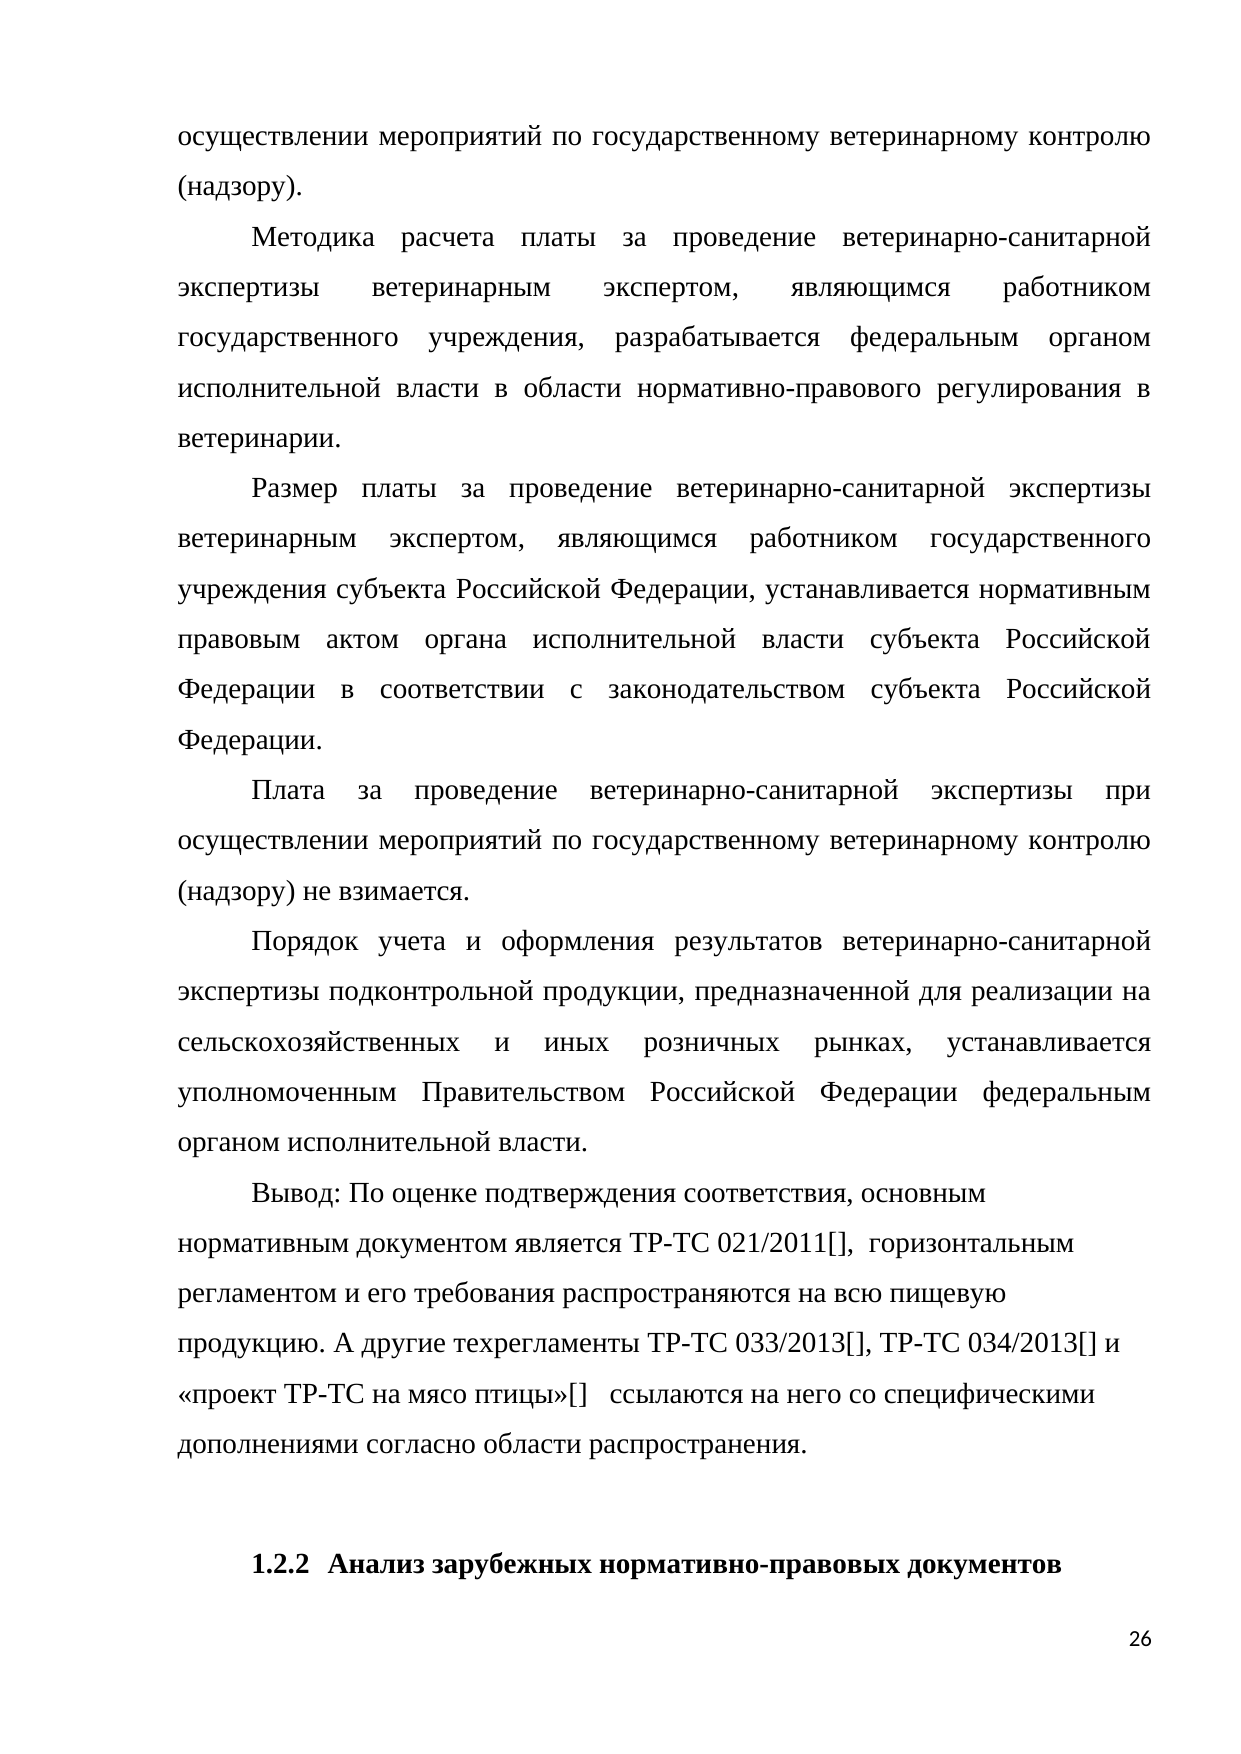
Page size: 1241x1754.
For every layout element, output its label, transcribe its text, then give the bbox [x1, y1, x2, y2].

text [177, 118, 1152, 202]
text Плата за проведение ветеринарно-санитарной экспертизы при осуществлении мероприятий по государственному ветеринарному контролю (надзору) не взимается. [177, 772, 1152, 906]
list Анализ зарубежных нормативно-правовых документов [177, 1546, 1152, 1579]
text Методика расчета платы за проведение ветеринарно-санитарной экспертизы ветеринарным экспертом, являющимся работником государственного учреждения, разрабатывается федеральным органом исполнительной власти в области нормативно-правового регулирования в ветеринарии. [177, 219, 1152, 453]
text Порядок учета и оформления результатов ветеринарно-санитарной экспертизы подконтрольной продукции, предназначенной для реализации на сельскохозяйственных и иных розничных рынках, устанавливается уполномоченным Правительством Российской Федерации федеральным органом исполнительной власти. [177, 923, 1152, 1158]
text Вывод: По оценке подтверждения соответствия, основным нормативным документом является ТР-ТС 021/2011[], горизонтальным регламентом и его требования распространяются на всю пищевую продукцию. А другие техрегламенты ТР-ТС 033/2013[], ТР-ТС 034/2013[] и «проект ТР-ТС на мясо птицы»[] ссылаются на него со специфическими дополнениями согласно области распространения. [177, 1175, 1152, 1460]
text Размер платы за проведение ветеринарно-санитарной экспертизы ветеринарным экспертом, являющимся работником государственного учреждения субъекта Российской Федерации, устанавливается нормативным правовым актом органа исполнительной власти субъекта Российской Федерации в соответствии с законодательством субъекта Российской Федерации. [177, 470, 1152, 755]
